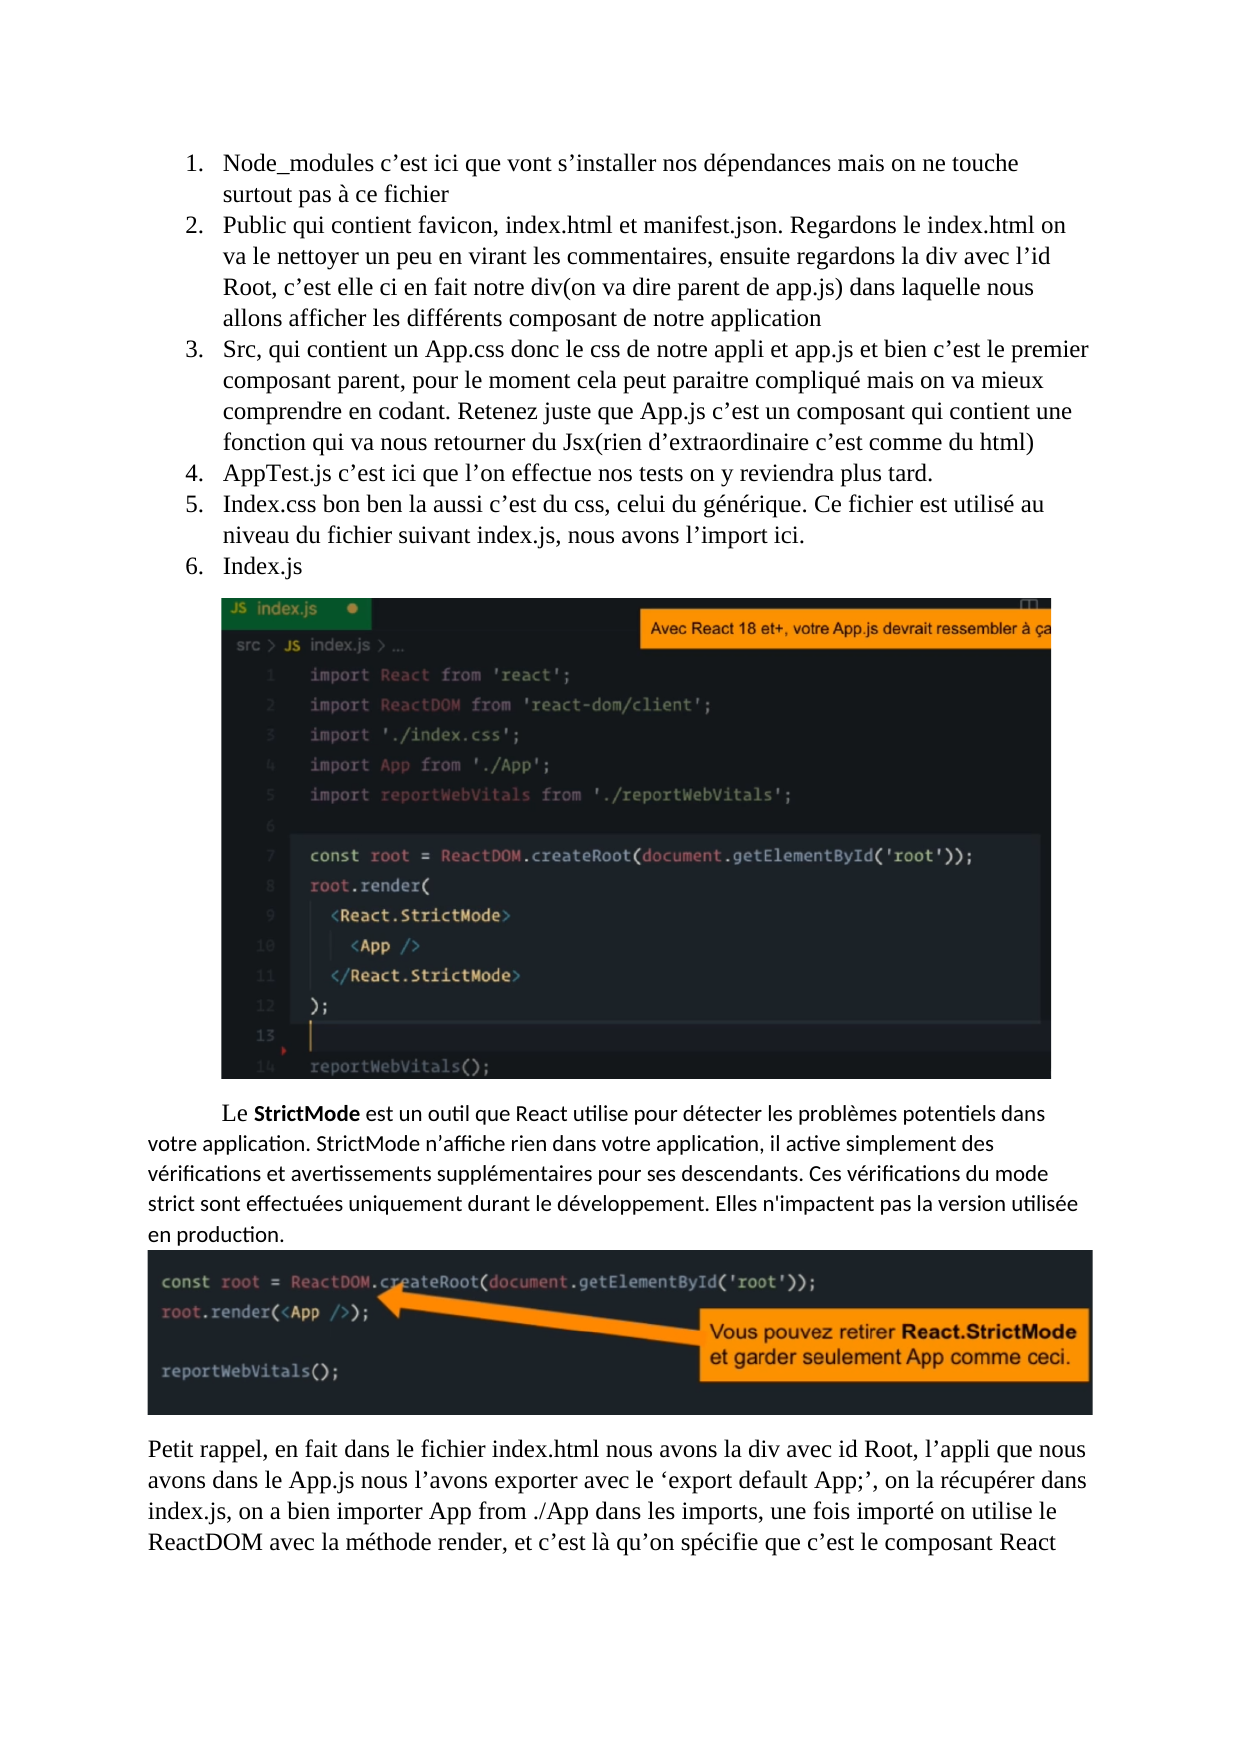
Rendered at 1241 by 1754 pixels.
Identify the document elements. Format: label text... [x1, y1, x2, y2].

list Index.js [185, 551, 1093, 580]
list Index.css bon ben la aussi c’est du css, celui du générique. Ce fichier est utilisé au niveau du fichier suivant index.js, nous avons l’import ici. [185, 489, 1093, 549]
picture [221, 598, 1052, 1079]
list Public qui contient favicon, index.html et manifest.json. Regardons le index.html on va le nettoyer un peu en virant les commentaires, ensuite regardons la div avec l’id Root, c’est elle ci en fait notre div(on va dire parent de app.js) dans laquelle nous allons afficher les différents composant de notre application [185, 210, 1093, 332]
list Node_modules c’est ici que vont s’installer nos dépendances mais on ne touche surtout pas à ce fichier [185, 148, 1093, 207]
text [148, 1434, 1093, 1556]
picture [147, 1250, 1093, 1415]
text Le StrictMode est un outil que React utilise pour détecter les problèmes potentiels dans votre application. StrictMode n’affiche rien dans votre application, il active simplement des vérifications et avertissements supplémentaires pour ses descendants. Ces vérifications du mode strict sont effectuées uniquement durant le développement. Elles n'impactent pas la version utilisée en production. [148, 1098, 1093, 1250]
list Src, qui contient un App.css donc le css de notre appli et app.js et bien c’est le premier composant parent, pour le moment cela peut paraitre compliqué mais on va mieux comprendre en codant. Retenez juste que App.js c’est un composant qui contient une fonction qui va nous retourner du Jsx(rien d’extraordinaire c’est comme du html) [185, 334, 1093, 456]
list AppTest.js c’est ici que l’on effectue nos tests on y reviendra plus tard. [185, 458, 1093, 487]
